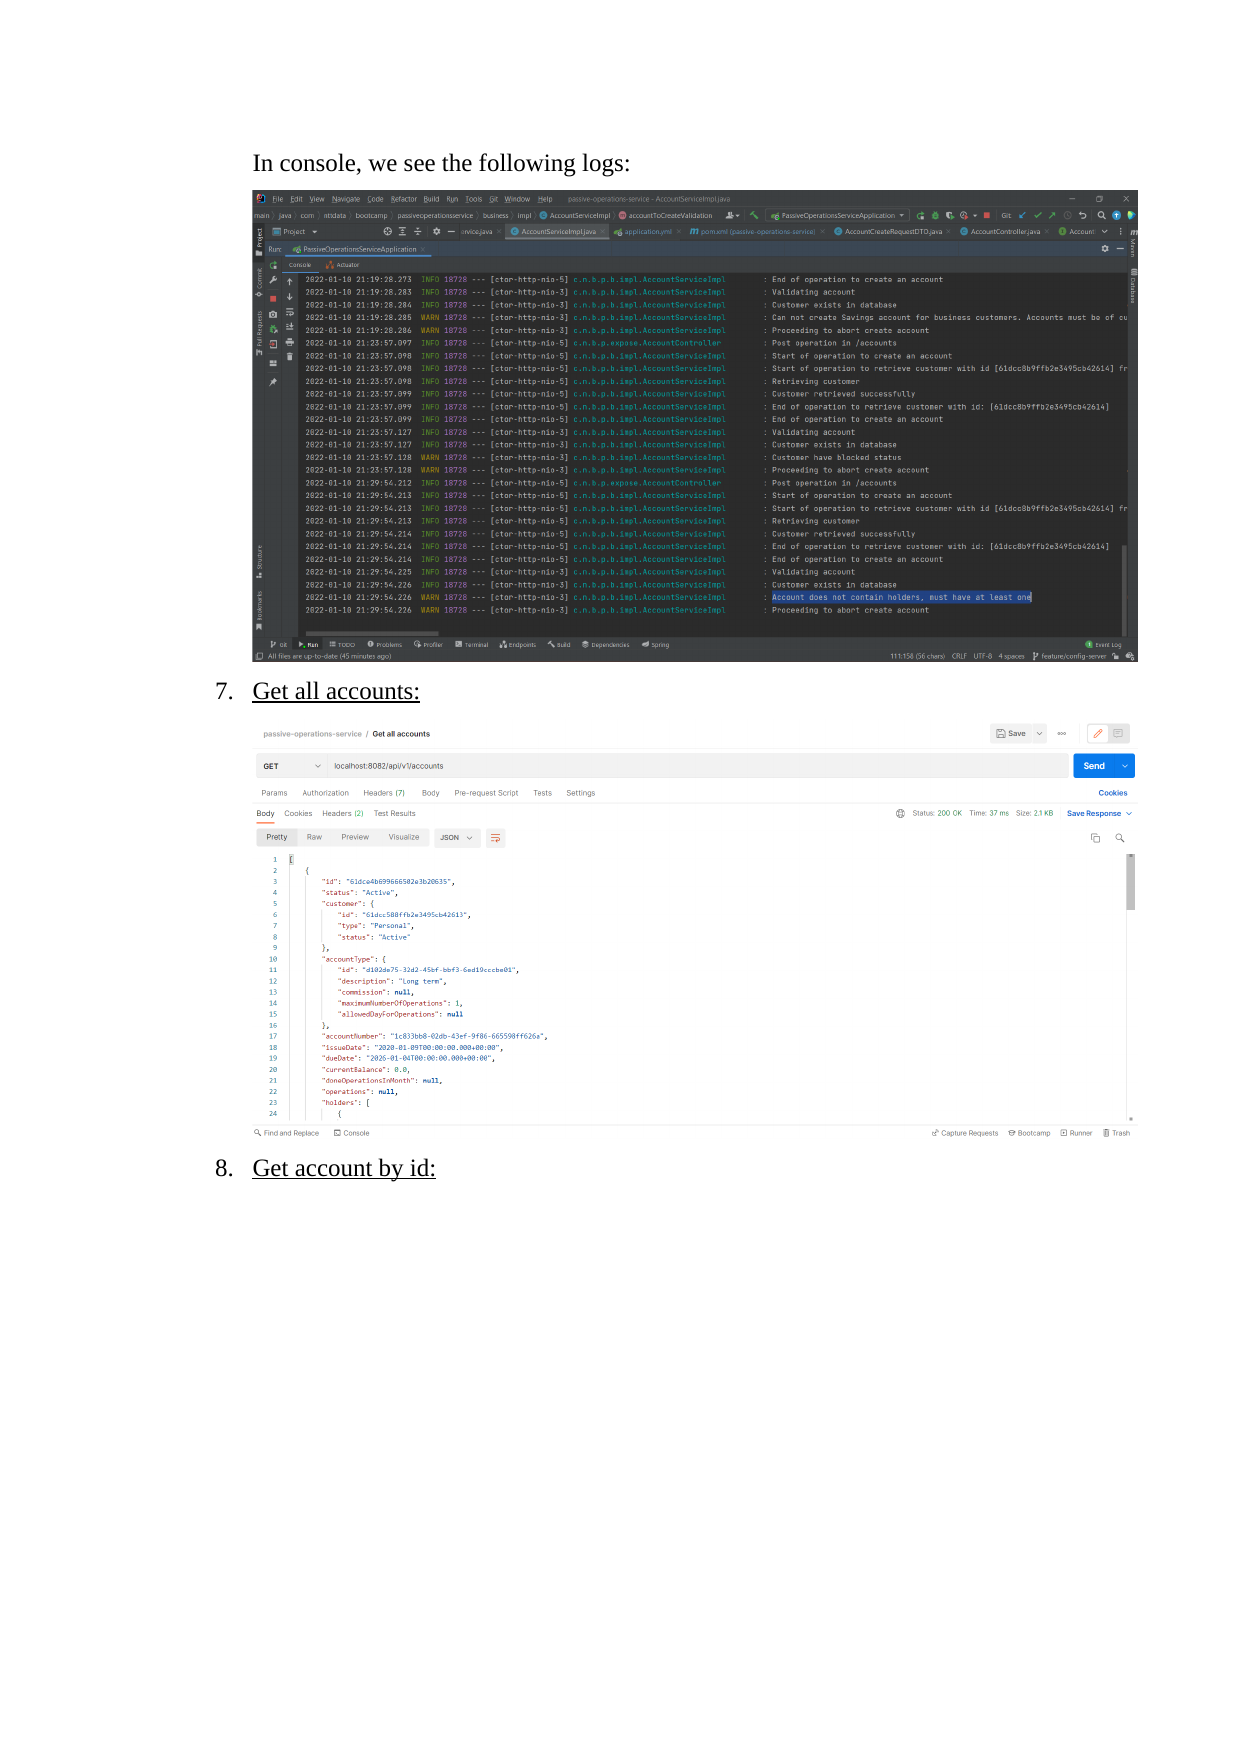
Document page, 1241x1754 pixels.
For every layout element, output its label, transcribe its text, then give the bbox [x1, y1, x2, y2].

list In console, we see the following logs: [252, 148, 1063, 176]
picture [252, 719, 1138, 1139]
list Get account by id: [215, 1153, 1063, 1182]
picture [252, 190, 1138, 662]
list Get all accounts: [215, 676, 1063, 705]
